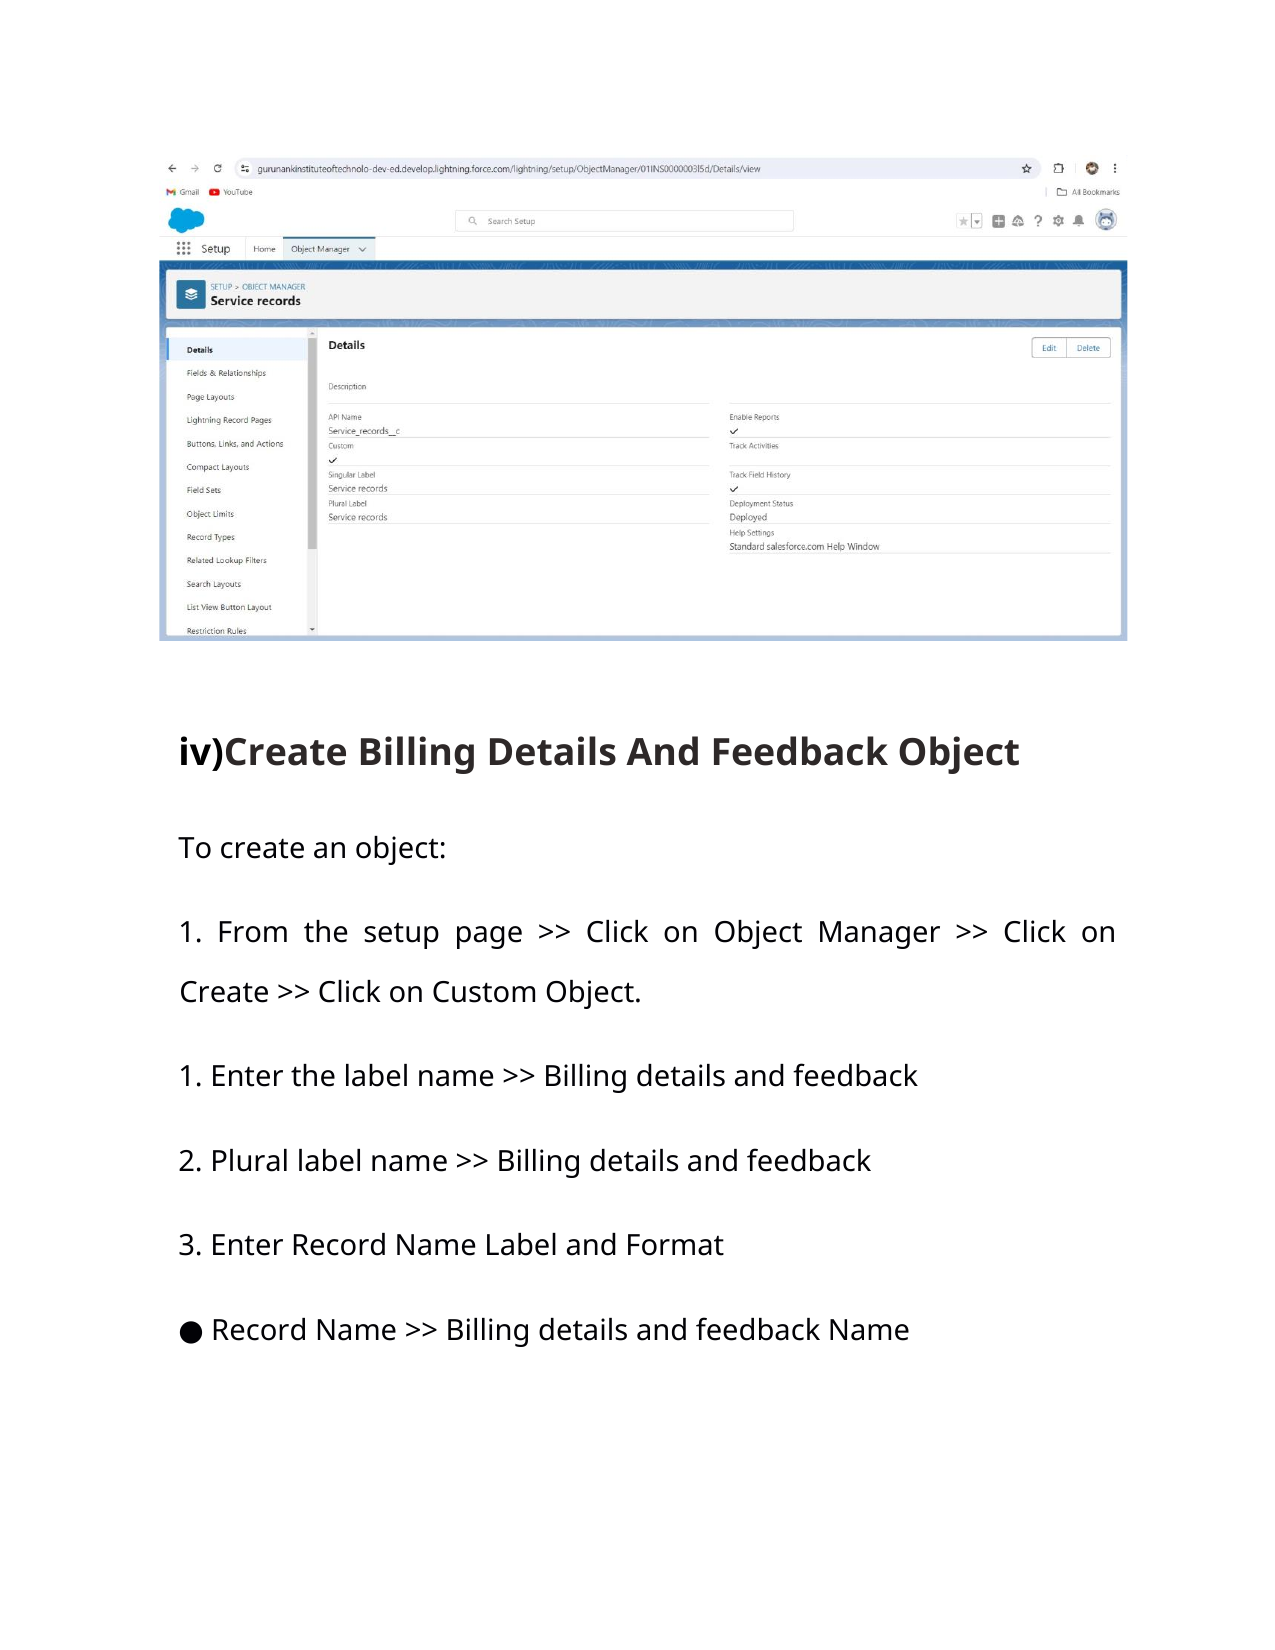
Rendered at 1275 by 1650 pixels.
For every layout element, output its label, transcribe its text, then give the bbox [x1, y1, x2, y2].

text iv)Create Billing Details And Feedback Object [178, 726, 1118, 777]
text 1. Enter the label name >> Billing details and feedback [178, 1056, 1118, 1095]
text To create an object: [178, 827, 1118, 867]
text 3. Enter Record Name Label and Format [178, 1224, 1118, 1264]
picture [159, 155, 1128, 641]
text 2. Plural label name >> Billing details and feedback [178, 1140, 1118, 1180]
text ● Record Name >> Billing details and feedback Name [178, 1309, 1118, 1349]
text 1. From the setup page >> Click on Object Manager >> Click on Create >> Click on Custom Object. [178, 912, 1118, 1011]
